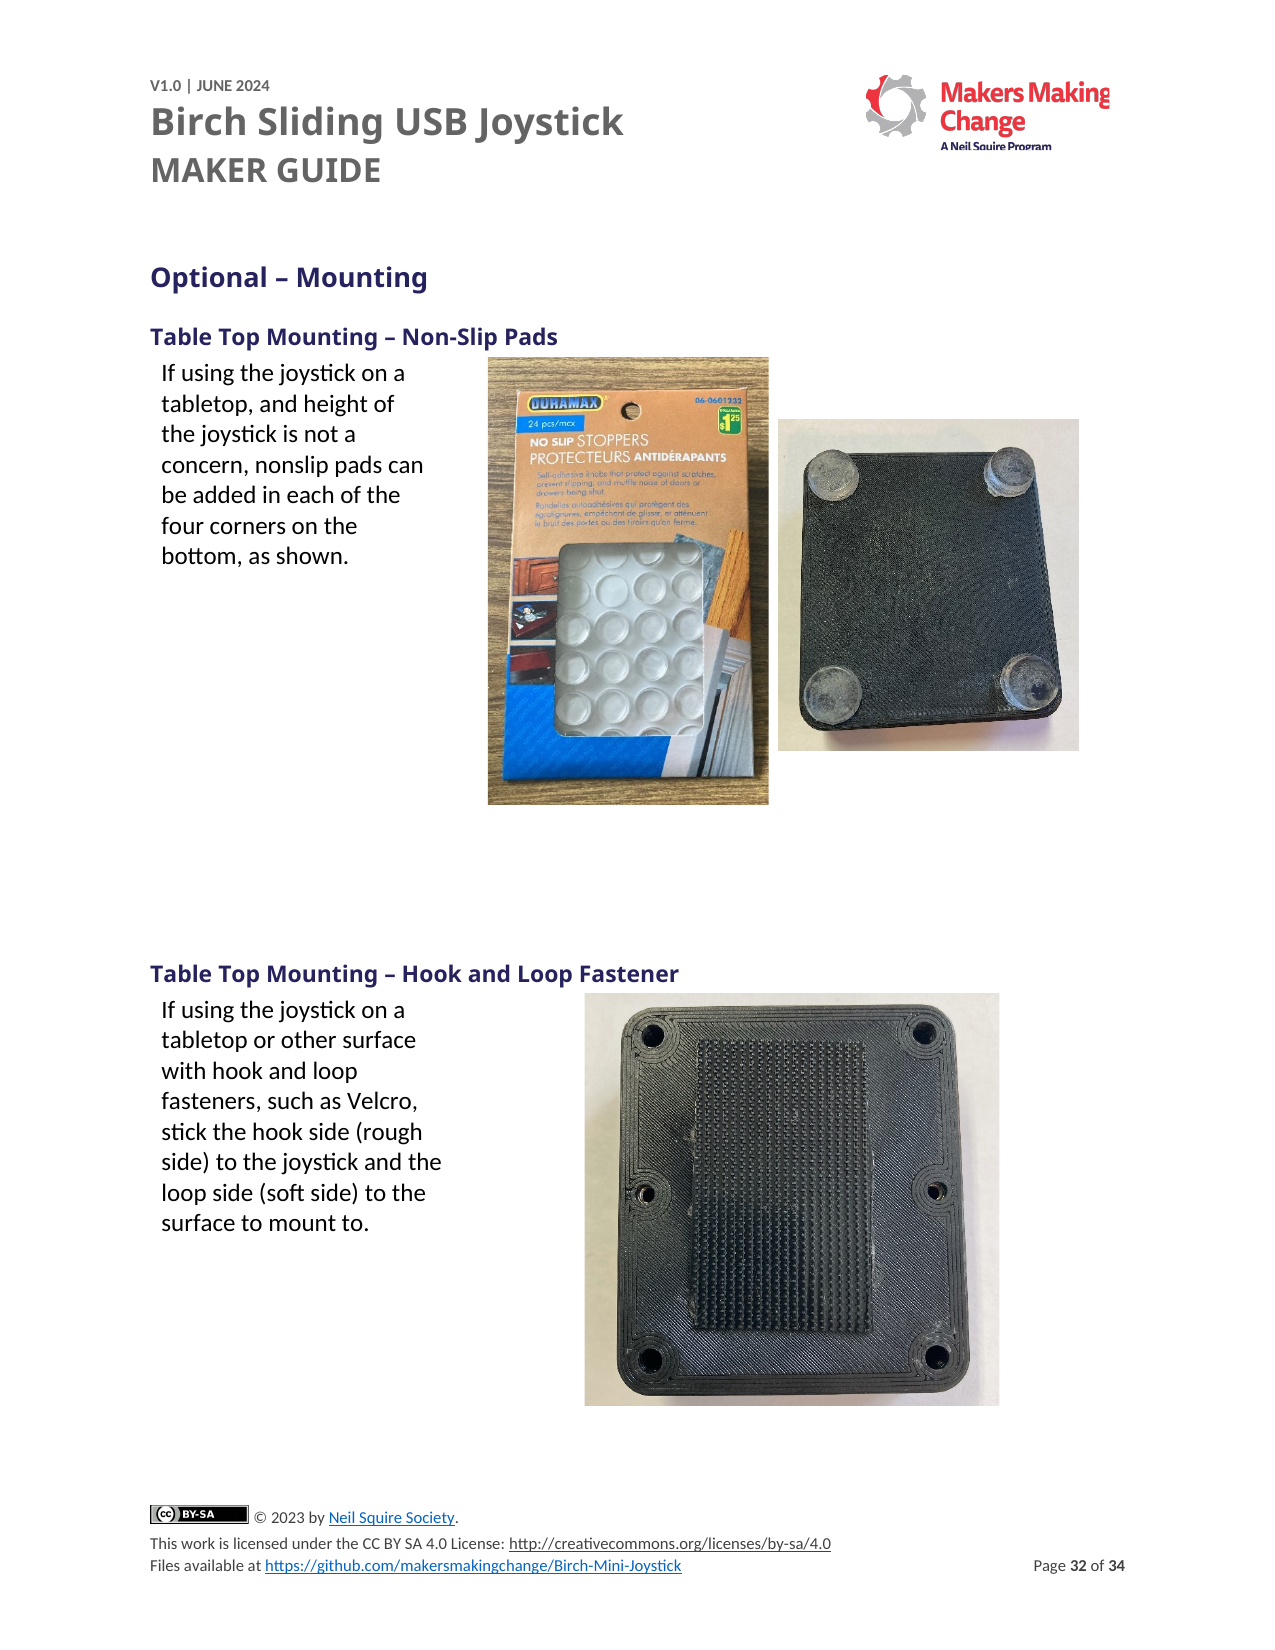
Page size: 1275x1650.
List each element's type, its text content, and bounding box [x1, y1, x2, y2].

table_header [460, 994, 1124, 1436]
picture [778, 419, 1079, 751]
picture [150, 1505, 249, 1524]
subtitle Optional – Mounting [150, 258, 1125, 295]
table_header If using the joystick on a tabletop, and height of the joystick is not a concern, nonslip pads can be added in each of the four corners on the bottom, as shown. [150, 357, 444, 937]
table_header [444, 357, 1122, 937]
subtitle Table Top Mounting – Non-Slip Pads [150, 321, 1125, 352]
subtitle Table Top Mounting – Hook and Loop Fastener [150, 958, 1125, 989]
picture [865, 75, 1110, 151]
table_header If using the joystick on a tabletop or other surface with hook and loop fasteners, such as Velcro, stick the hook side (rough side) to the joystick and the loop side (soft side) to the surface to mount to. [150, 994, 460, 1436]
picture [584, 993, 1000, 1406]
picture [487, 357, 769, 805]
